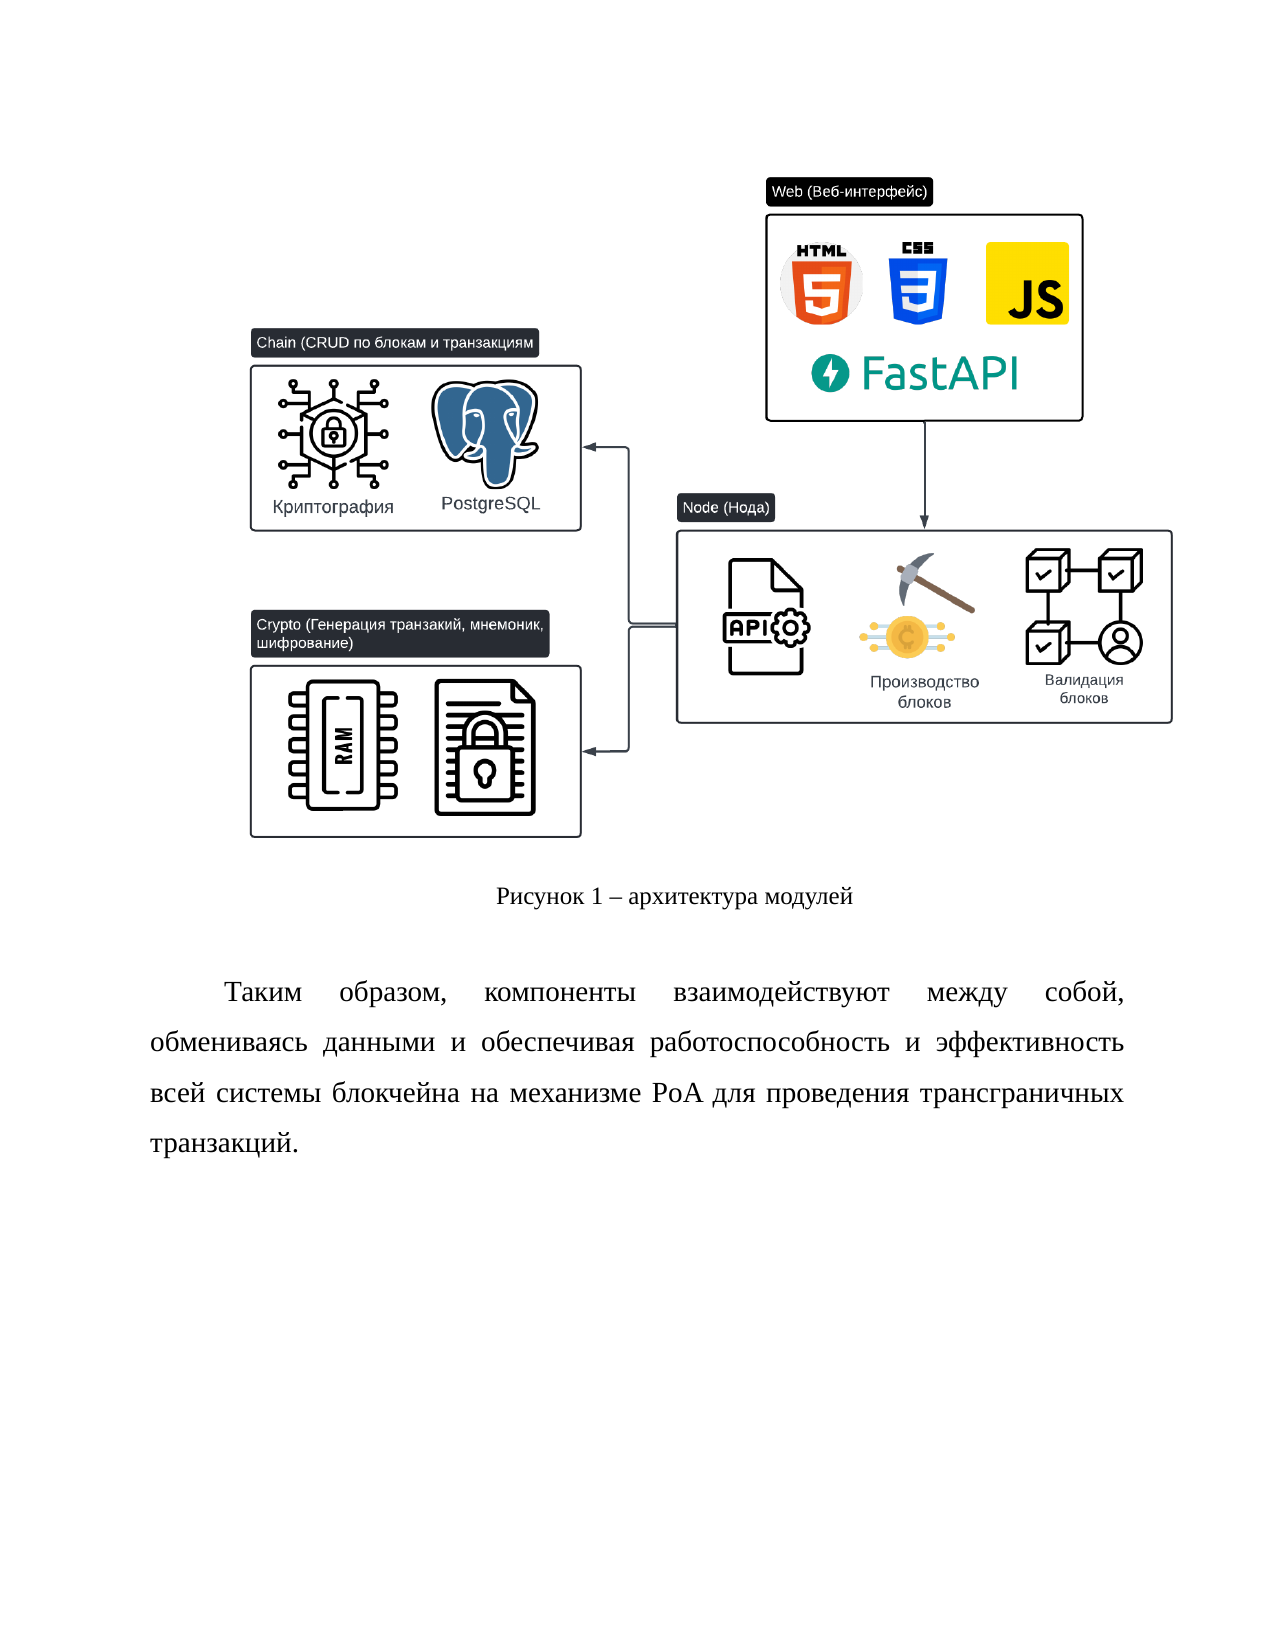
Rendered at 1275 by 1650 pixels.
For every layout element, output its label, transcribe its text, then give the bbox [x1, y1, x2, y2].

text Таким образом, компоненты взаимодействуют между собой, обмениваясь данными и обеспечивая работоспособность и эффективность всей системы блокчейна на механизме PoA для проведения трансграничных транзакций. [150, 974, 1125, 1159]
picture [223, 150, 1199, 864]
text Рисунок 1 – архитектура модулей [150, 881, 1125, 909]
